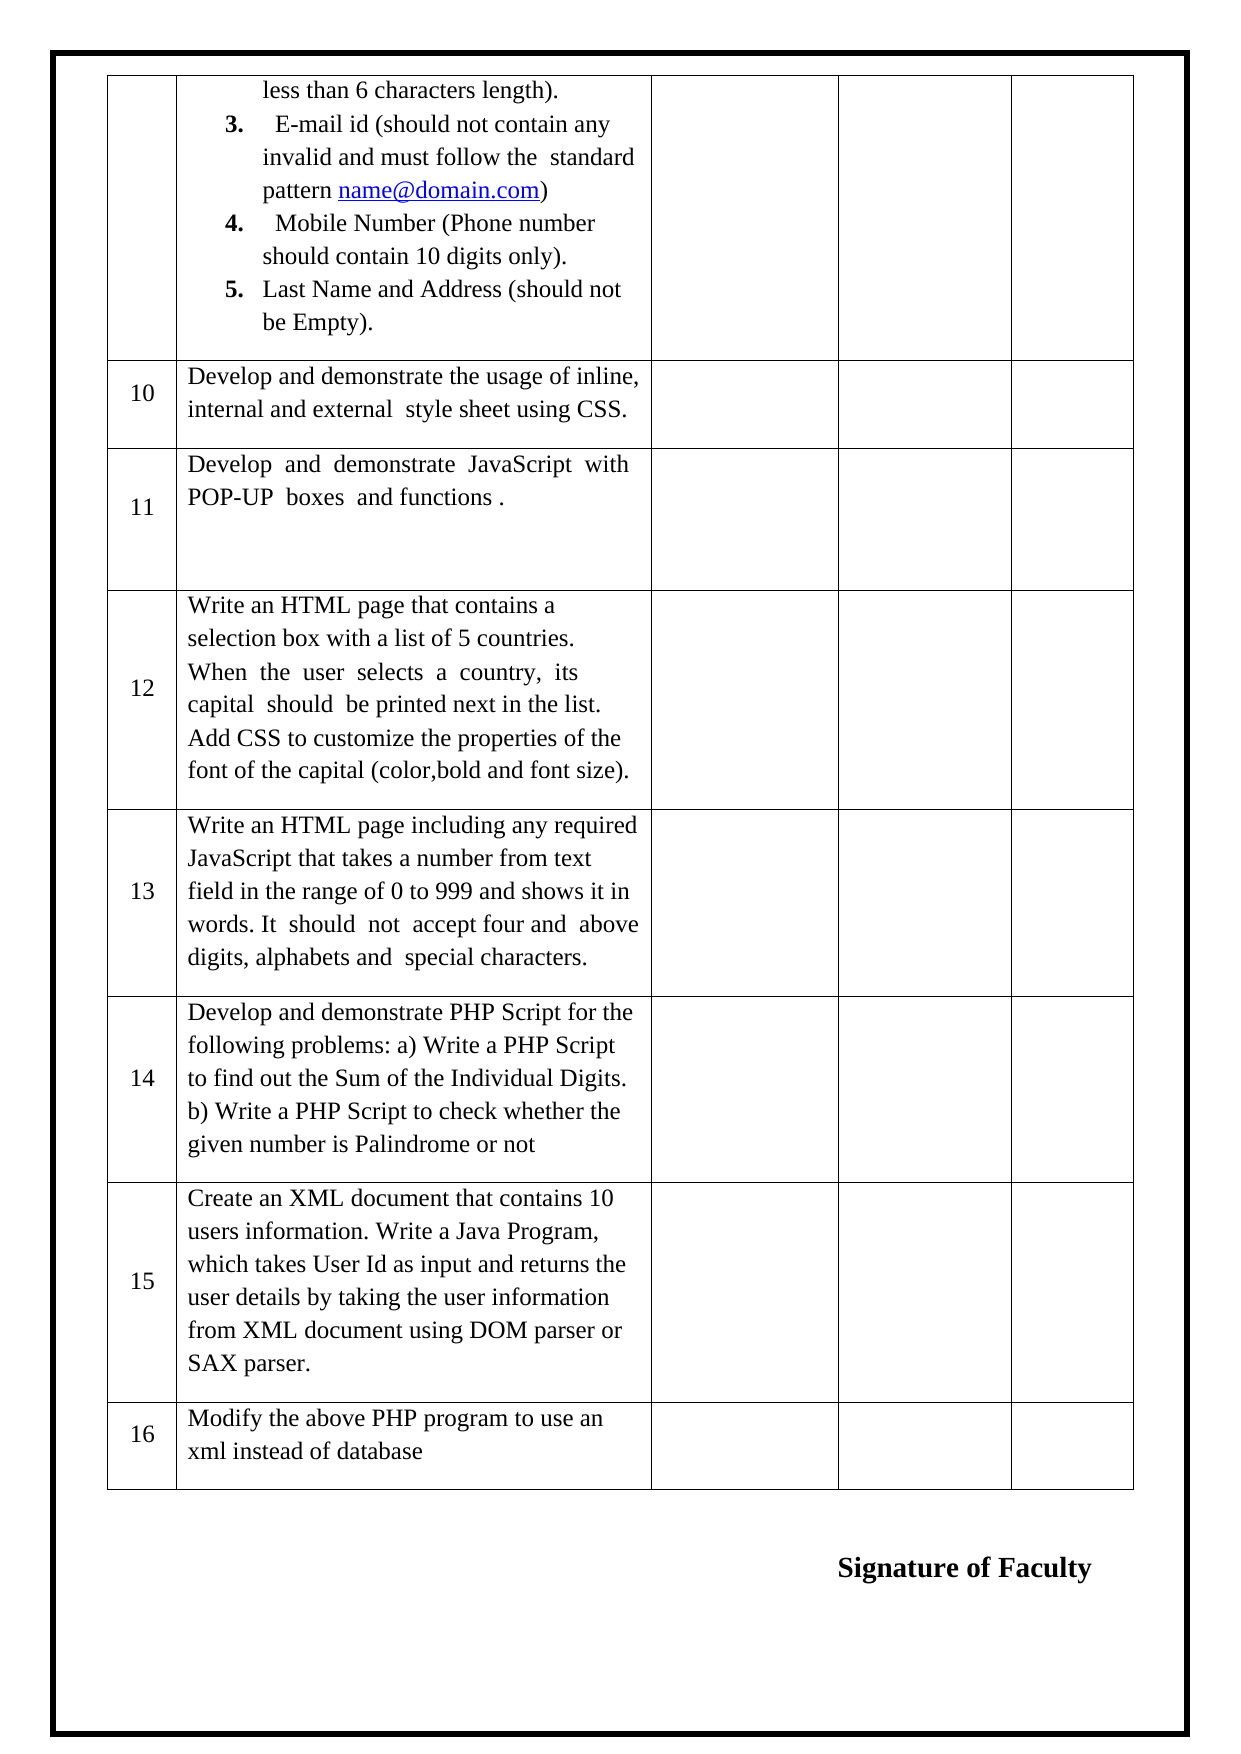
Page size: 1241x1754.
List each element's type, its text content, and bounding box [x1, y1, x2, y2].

table_cell [1012, 76, 1133, 360]
table_cell Create an XML document that contains 10 users information. Write a Java Program, which takes User Id as input and returns the user details by taking the user information from XML document using DOM parser or SAX parser. [177, 1183, 651, 1402]
table_cell [1012, 810, 1133, 996]
table_cell [1012, 449, 1133, 589]
table_cell [839, 997, 1011, 1182]
table_cell [839, 1183, 1011, 1402]
table_cell 12 [108, 591, 176, 809]
table_cell [839, 1403, 1011, 1489]
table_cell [177, 76, 651, 360]
table_cell Develop and demonstrate JavaScript with POP-UP boxes and functions . [177, 449, 651, 589]
text Signature of Faculty [150, 1550, 1092, 1583]
table_cell Modify the above PHP program to use an xml instead of database [177, 1403, 651, 1489]
table_cell [652, 361, 838, 448]
table_cell [839, 76, 1011, 360]
table_cell [1012, 1183, 1133, 1402]
table_cell [1012, 1403, 1133, 1489]
table_cell 14 [108, 997, 176, 1182]
table_cell Write an HTML page that contains a selection box with a list of 5 countries. When the user selects a country, its capital should be printed next in the list. Add CSS to customize the properties of the font of the capital (color,bold and font size). [177, 591, 651, 809]
table_cell [839, 361, 1011, 448]
table_cell 15 [108, 1183, 176, 1402]
table_cell Write an HTML page including any required JavaScript that takes a number from text field in the range of 0 to 999 and shows it in words. It should not accept four and above digits, alphabets and special characters. [177, 810, 651, 996]
table_cell [839, 449, 1011, 589]
table_cell Develop and demonstrate the usage of inline, internal and external style sheet using CSS. [177, 361, 651, 448]
table_cell Develop and demonstrate PHP Script for the following problems: a) Write a PHP Script to find out the Sum of the Individual Digits. b) Write a PHP Script to check whether the given number is Palindrome or not [177, 997, 651, 1182]
table_cell 10 [108, 361, 176, 448]
table_cell [652, 1403, 838, 1489]
table_cell [1012, 361, 1133, 448]
table_cell 13 [108, 810, 176, 996]
table_cell [652, 1183, 838, 1402]
table_cell [839, 810, 1011, 996]
table_cell [652, 810, 838, 996]
table_cell [652, 449, 838, 589]
table_cell 16 [108, 1403, 176, 1489]
table_cell [652, 591, 838, 809]
table_cell [839, 591, 1011, 809]
table_cell [1012, 591, 1133, 809]
table_cell 9 [108, 76, 176, 360]
table_cell [652, 76, 838, 360]
table_cell 11 [108, 449, 176, 589]
table_cell [652, 997, 838, 1182]
table_cell [1012, 997, 1133, 1182]
